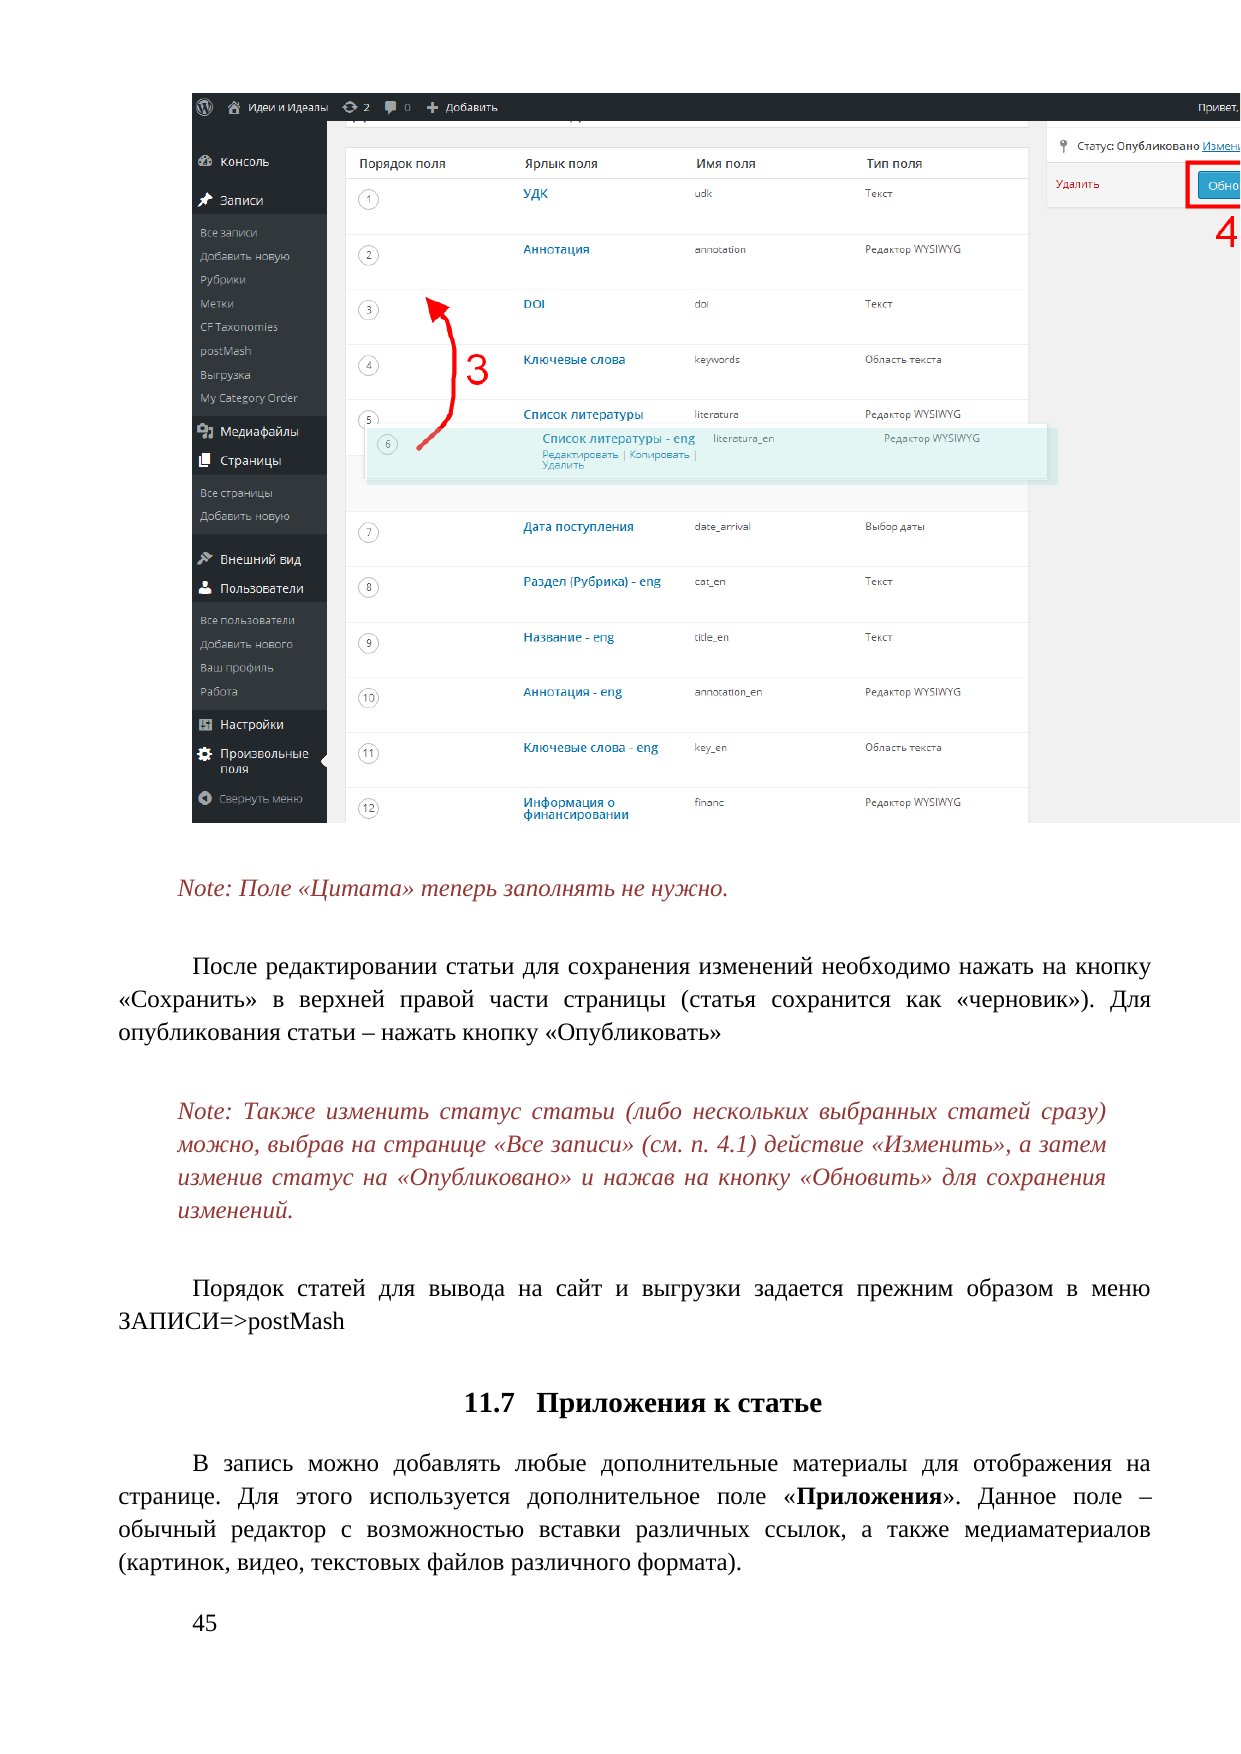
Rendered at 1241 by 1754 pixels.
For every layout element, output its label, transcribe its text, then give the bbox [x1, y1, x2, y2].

text Порядок статей для вывода на сайт и выгрузки задается прежним образом в меню ЗАПИСИ=>postMash [118, 1273, 1152, 1335]
picture [192, 93, 1241, 823]
text В запись можно добавлять любые дополнительные материалы для отображения на странице. Для этого используется дополнительное поле «Приложения». Данное поле – обычный редактор с возможностью вставки различных ссылок, а также медиаматериалов (картинок, видео, текстовых файлов различного формата). [118, 1448, 1152, 1576]
text Note: Также изменить статус статьи (либо нескольких выбранных статей сразу) можно, выбрав на странице «Все записи» (см. п. 4.1) действие «Изменить», а затем изменив статус на «Опубликовано» и нажав на кнопку «Обновить» для сохранения изменений. [177, 1096, 1107, 1223]
text Note: Поле «Цитата» теперь заполнять не нужно. [177, 873, 1107, 901]
text Приложения к статье [134, 1385, 1152, 1418]
picture [1200, 173, 1241, 197]
text После редактировании статьи для сохранения изменений необходимо нажать на кнопку «Сохранить» в верхней правой части страницы (статья сохранится как «черновик»). Для опубликования статьи – нажать кнопку «Опубликовать» [118, 951, 1152, 1046]
